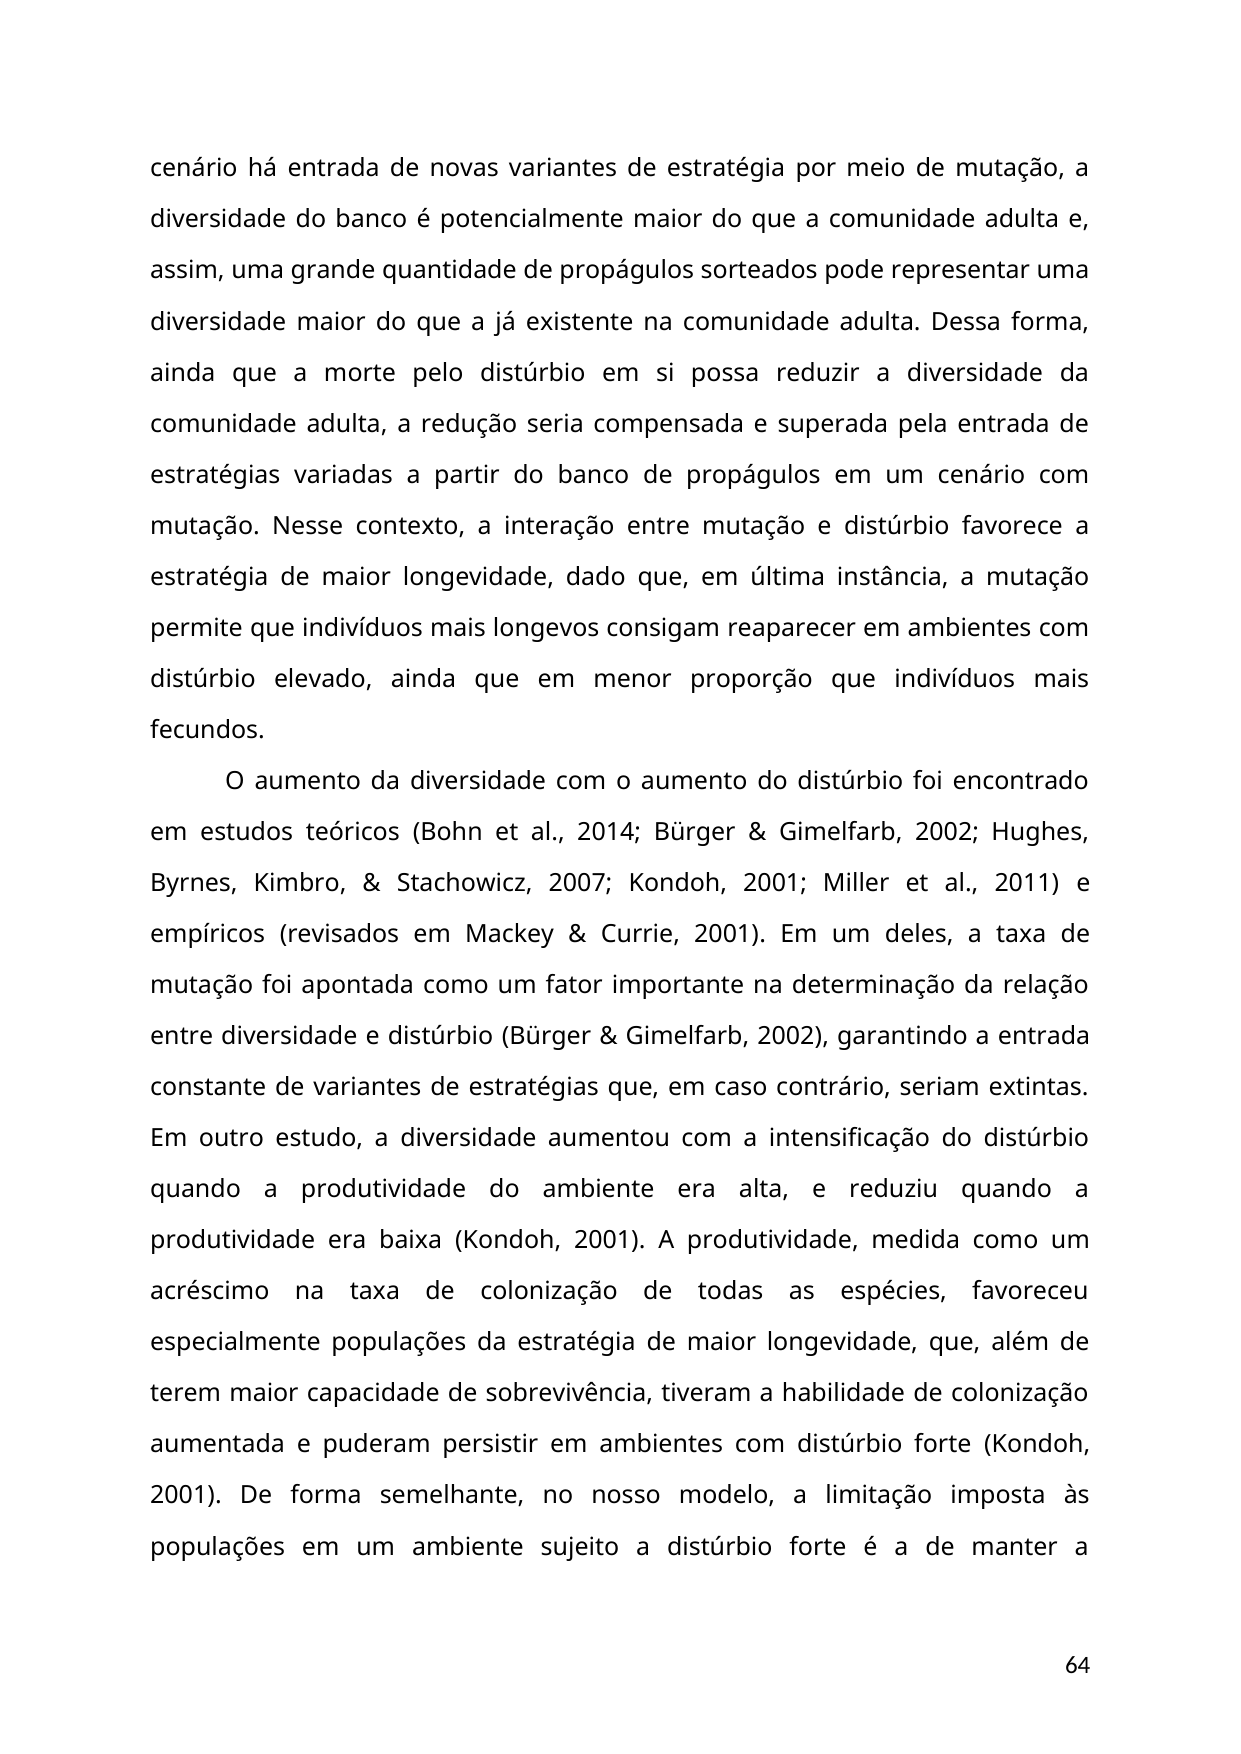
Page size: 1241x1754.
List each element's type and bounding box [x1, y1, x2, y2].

text [150, 762, 1090, 1562]
text [150, 150, 1090, 746]
